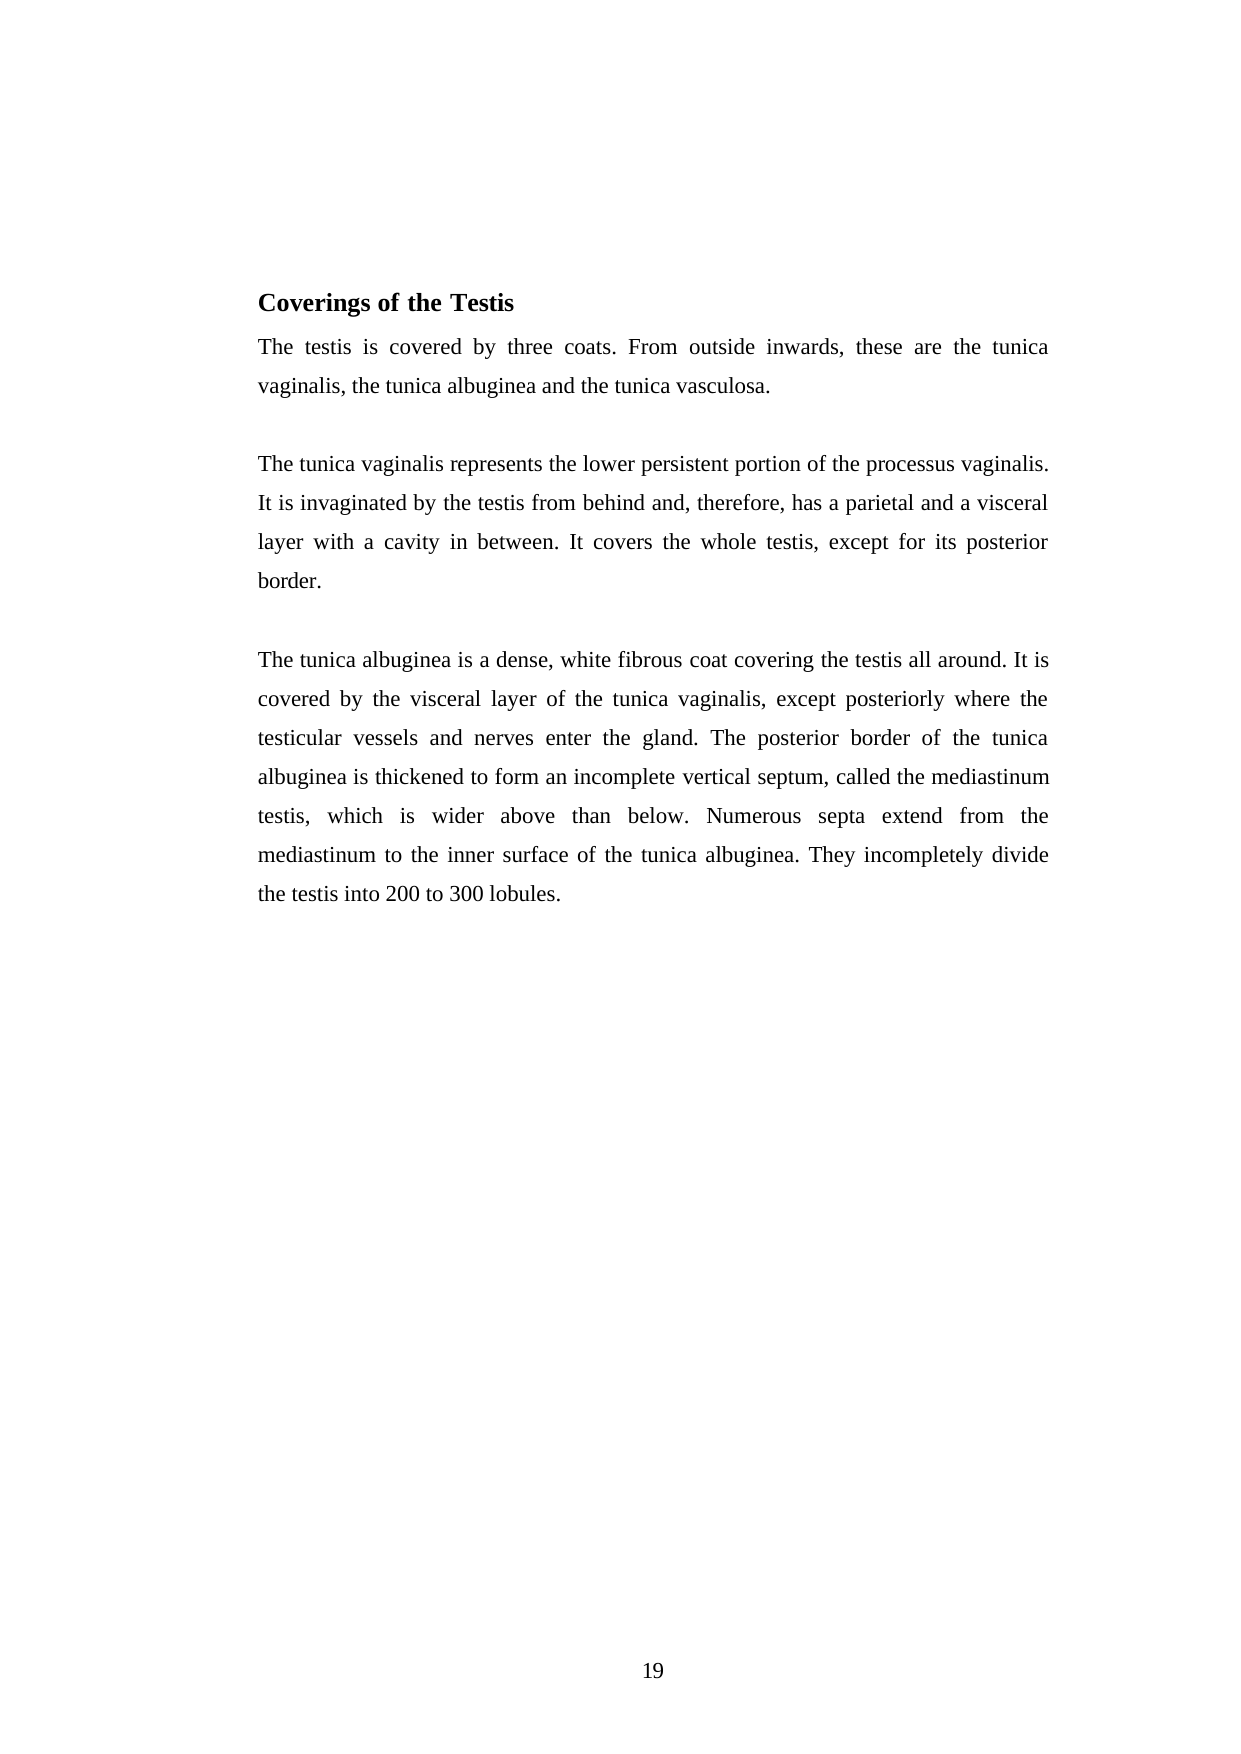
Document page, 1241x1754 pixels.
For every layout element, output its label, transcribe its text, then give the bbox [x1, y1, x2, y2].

text The testis is covered by three coats. From outside inwards, these are the tunica vaginalis, the tunica albuginea and the tunica vasculosa. [258, 333, 1049, 398]
text The tunica albuginea is a dense, white fibrous coat covering the testis all around. It is covered by the visceral layer of the tunica vaginalis, except posteriorly where the testicular vessels and nerves enter the gland. The posterior border of the tunica albuginea is thickened to form an incomplete vertical septum, called the mediastinum testis, which is wider above than below. Numerous septa extend from the mediastinum to the inner surface of the tunica albuginea. They incompletely divide the testis into 200 to 300 lobules. [258, 647, 1050, 907]
text The tunica vaginalis represents the lower persistent portion of the processus vaginalis. It is invaginated by the testis from behind and, therefore, has a parietal and a visceral layer with a cavity in between. It covers the whole testis, except for its posterior border. [258, 450, 1049, 594]
subtitle Coverings of the Testis [258, 287, 1180, 317]
